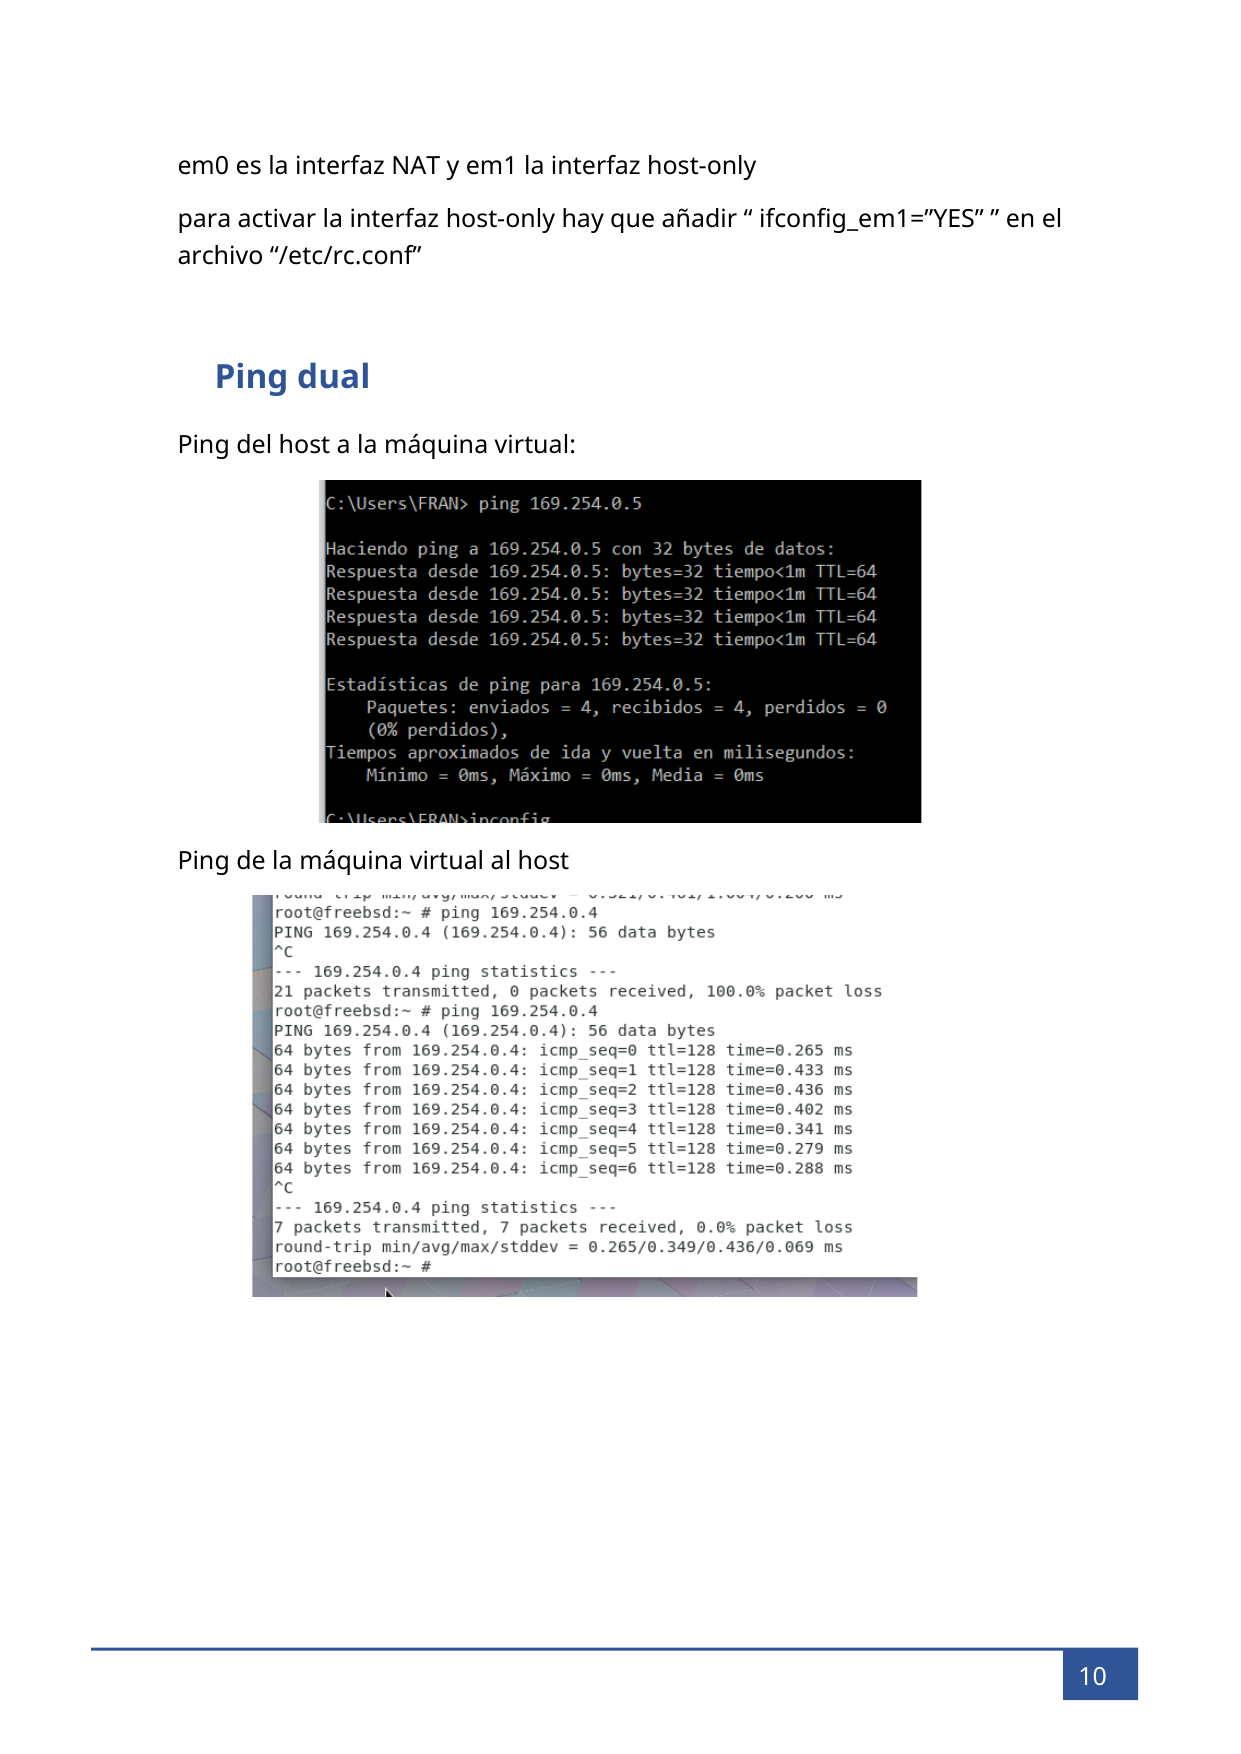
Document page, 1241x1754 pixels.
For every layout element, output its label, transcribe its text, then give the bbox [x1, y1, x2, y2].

subtitle Ping dual [214, 353, 1063, 398]
text em0 es la interfaz NAT y em1 la interfaz host-only [177, 148, 1063, 182]
picture [252, 895, 918, 1297]
text para activar la interfaz host-only hay que añadir “ ifconfig_em1=”YES” ” en el archivo “/etc/rc.conf” [177, 201, 1063, 272]
text Ping de la máquina virtual al host [177, 842, 1063, 876]
picture [318, 480, 922, 823]
text Ping del host a la máquina virtual: [177, 427, 1063, 461]
